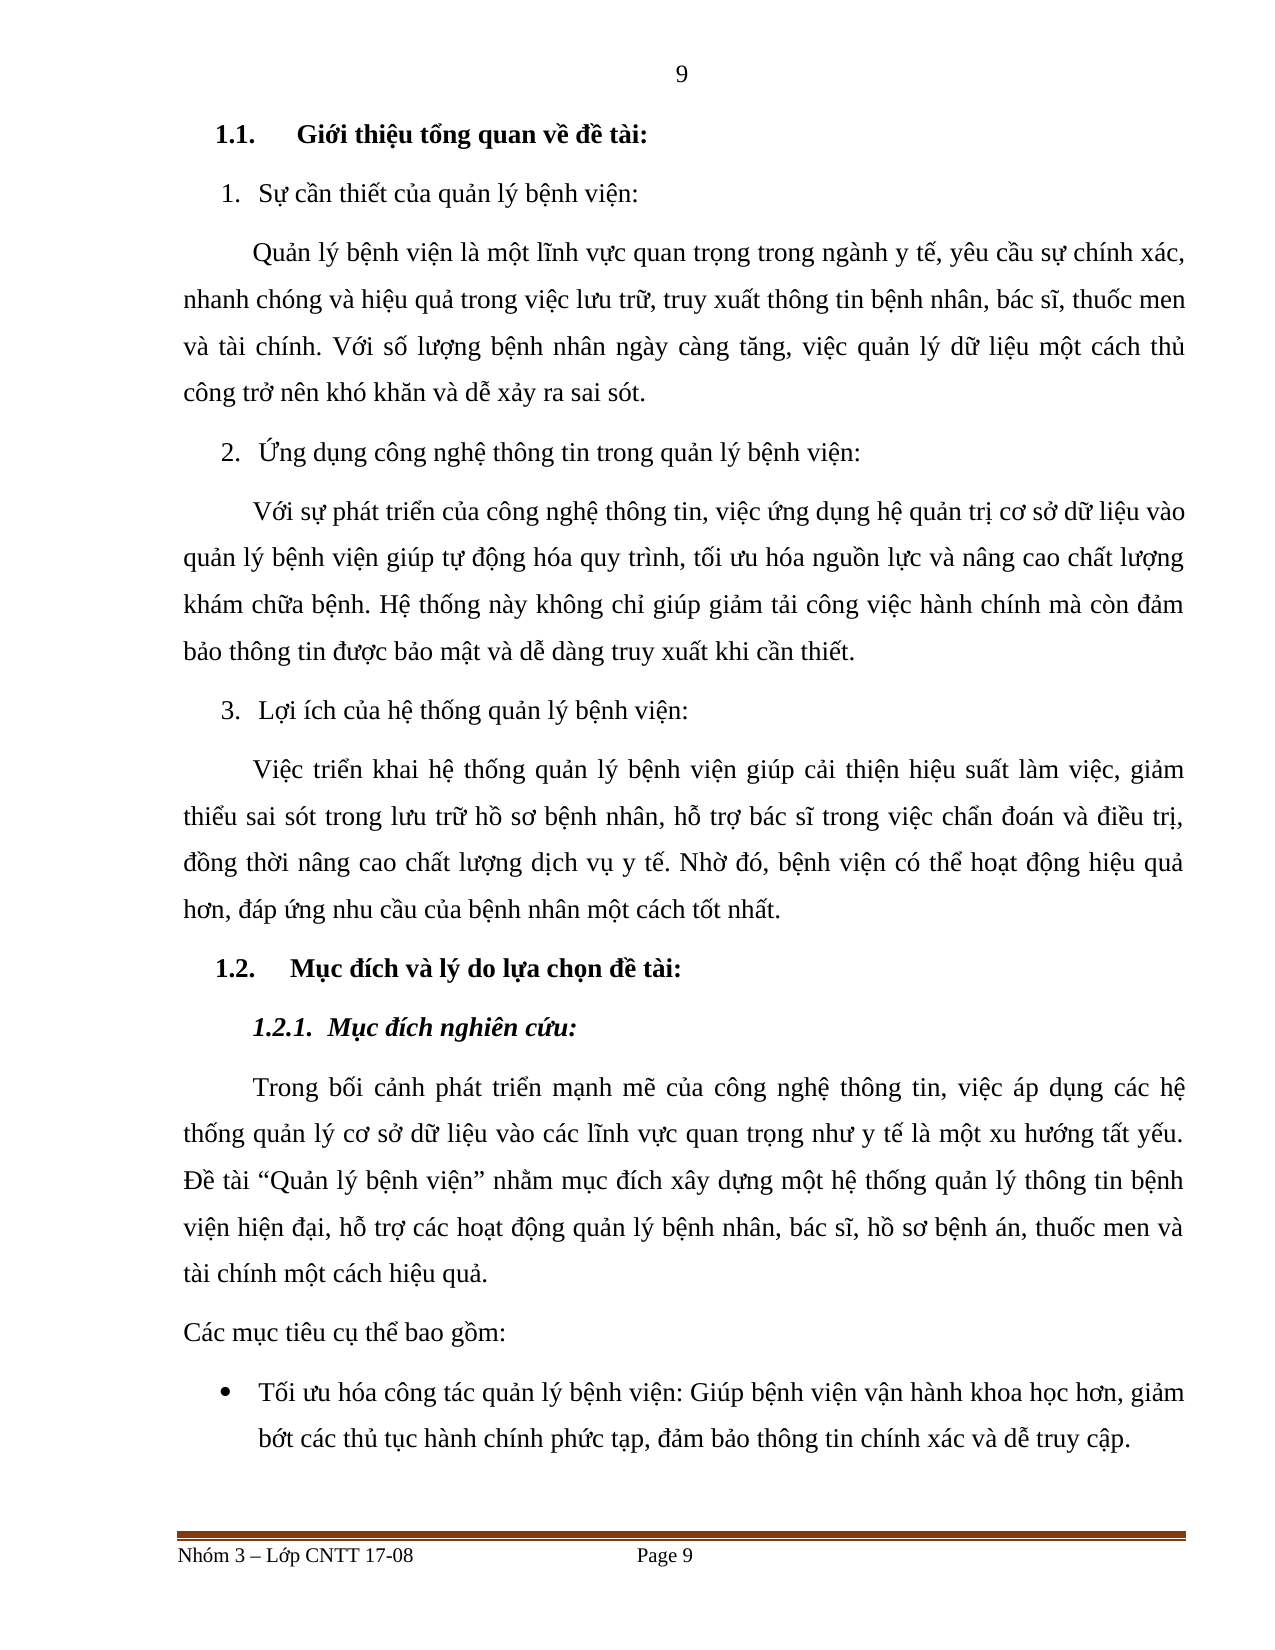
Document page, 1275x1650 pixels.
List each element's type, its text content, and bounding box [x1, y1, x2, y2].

list Mục đích và lý do lựa chọn đề tài: [215, 952, 1186, 983]
list Ứng dụng công nghệ thông tin trong quản lý bệnh viện: [221, 436, 1186, 467]
list Tối ưu hóa công tác quản lý bệnh viện: Giúp bệnh viện vận hành khoa học hơn, giảm bớt các thủ tục hành chính phức tạp, đảm bảo thông tin chính xác và dễ truy cập. [221, 1376, 1186, 1453]
list Sự cần thiết của quản lý bệnh viện: [221, 177, 1186, 208]
list Giới thiệu tổng quan về đề tài: [215, 118, 1186, 149]
text Việc triển khai hệ thống quản lý bệnh viện giúp cải thiện hiệu suất làm việc, giảm thiểu sai sót trong lưu trữ hồ sơ bệnh nhân, hỗ trợ bác sĩ trong việc chẩn đoán và điều trị, đồng thời nâng cao chất lượng dịch vụ y tế. Nhờ đó, bệnh viện có thể hoạt động hiệu quả hơn, đáp ứng nhu cầu của bệnh nhân một cách tốt nhất. [183, 753, 1186, 924]
text Với sự phát triển của công nghệ thông tin, việc ứng dụng hệ quản trị cơ sở dữ liệu vào quản lý bệnh viện giúp tự động hóa quy trình, tối ưu hóa nguồn lực và nâng cao chất lượng khám chữa bệnh. Hệ thống này không chỉ giúp giảm tải công việc hành chính mà còn đảm bảo thông tin được bảo mật và dễ dàng truy xuất khi cần thiết. [183, 495, 1186, 666]
list Lợi ích của hệ thống quản lý bệnh viện: [221, 694, 1186, 725]
text Quản lý bệnh viện là một lĩnh vực quan trọng trong ngành y tế, yêu cầu sự chính xác, nhanh chóng và hiệu quả trong việc lưu trữ, truy xuất thông tin bệnh nhân, bác sĩ, thuốc men và tài chính. Với số lượng bệnh nhân ngày càng tăng, việc quản lý dữ liệu một cách thủ công trở nên khó khăn và dễ xảy ra sai sót. [183, 236, 1186, 408]
text Các mục tiêu cụ thể bao gồm: [183, 1316, 1186, 1348]
text Trong bối cảnh phát triển mạnh mẽ của công nghệ thông tin, việc áp dụng các hệ thống quản lý cơ sở dữ liệu vào các lĩnh vực quan trọng như y tế là một xu hướng tất yếu. Đề tài “Quản lý bệnh viện” nhằm mục đích xây dựng một hệ thống quản lý thông tin bệnh viện hiện đại, hỗ trợ các hoạt động quản lý bệnh nhân, bác sĩ, hồ sơ bệnh án, thuốc men và tài chính một cách hiệu quả. [183, 1071, 1186, 1288]
list Mục đích nghiên cứu: [252, 1011, 1186, 1043]
